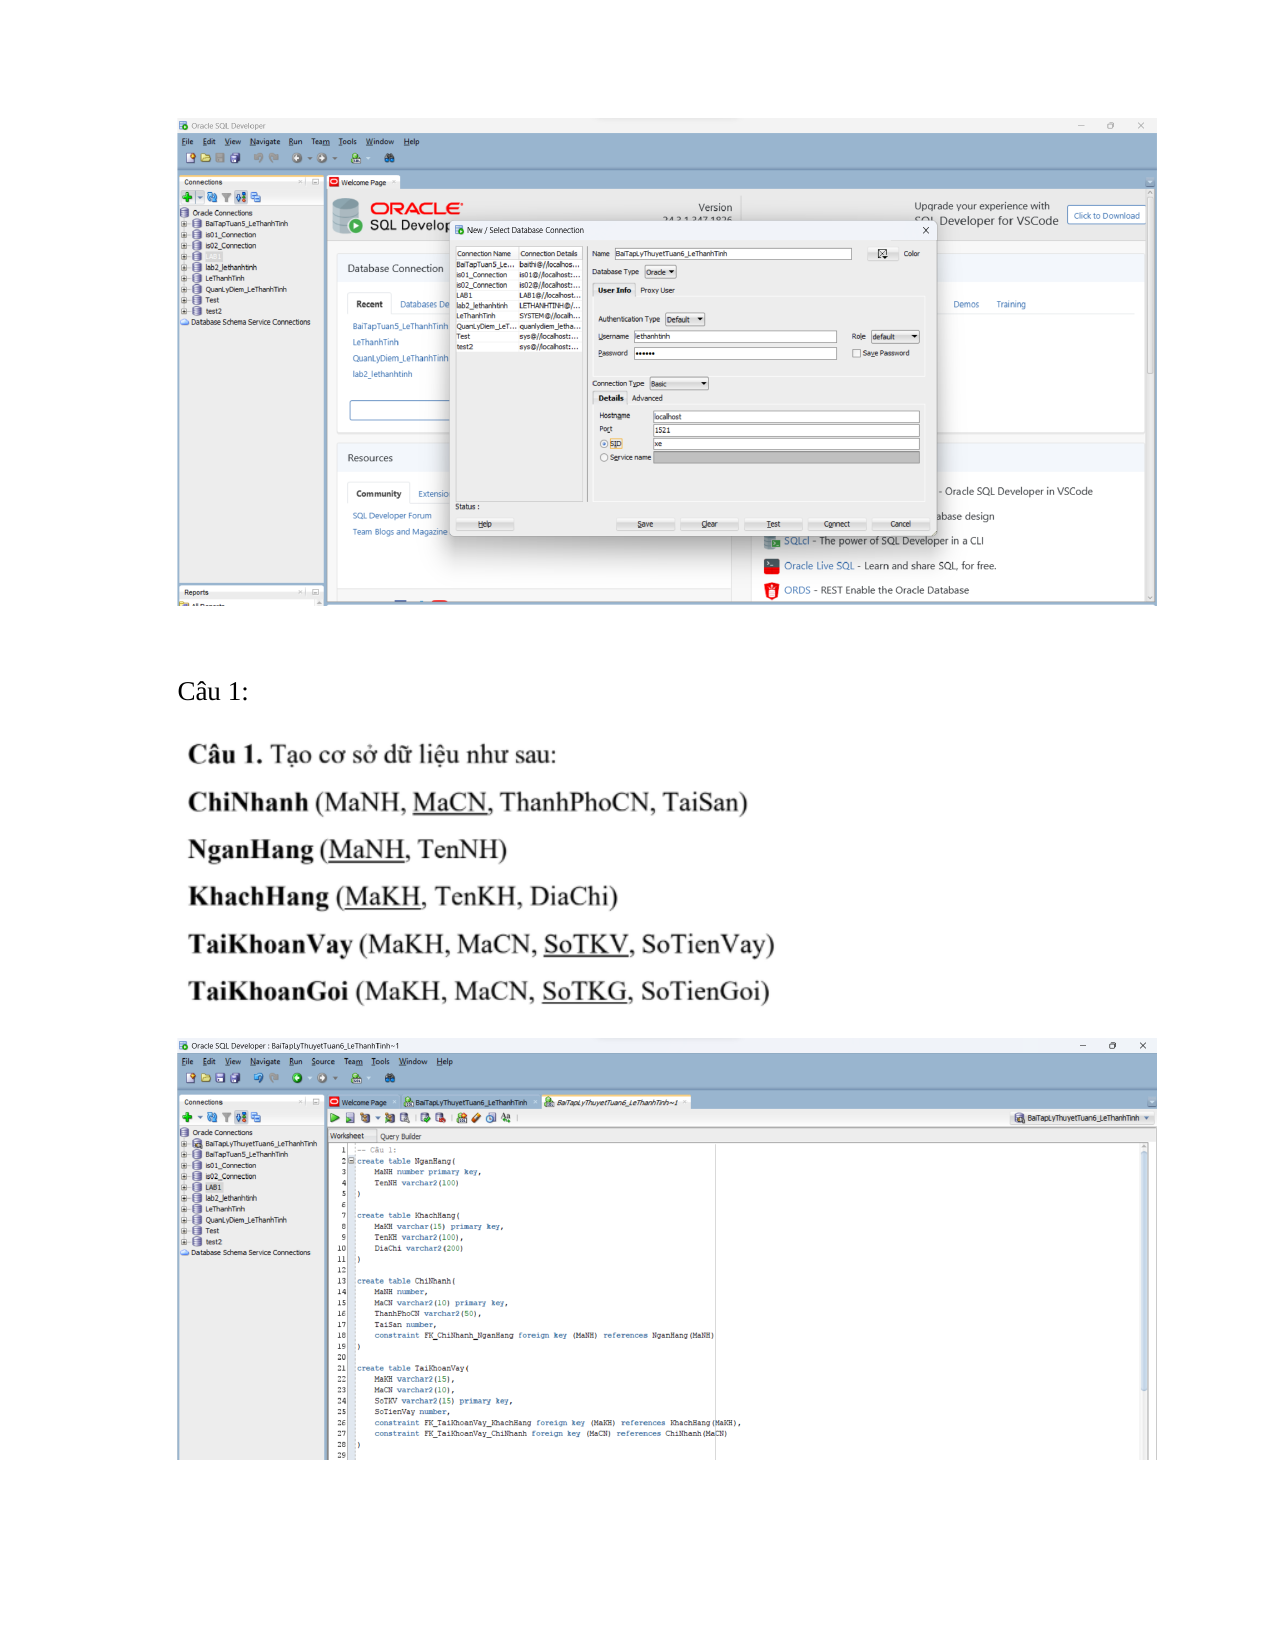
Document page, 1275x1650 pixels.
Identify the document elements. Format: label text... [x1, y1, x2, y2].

picture [177, 1038, 1157, 1460]
picture [177, 725, 804, 1020]
picture [177, 118, 1157, 606]
text Câu 1: [177, 675, 1157, 706]
